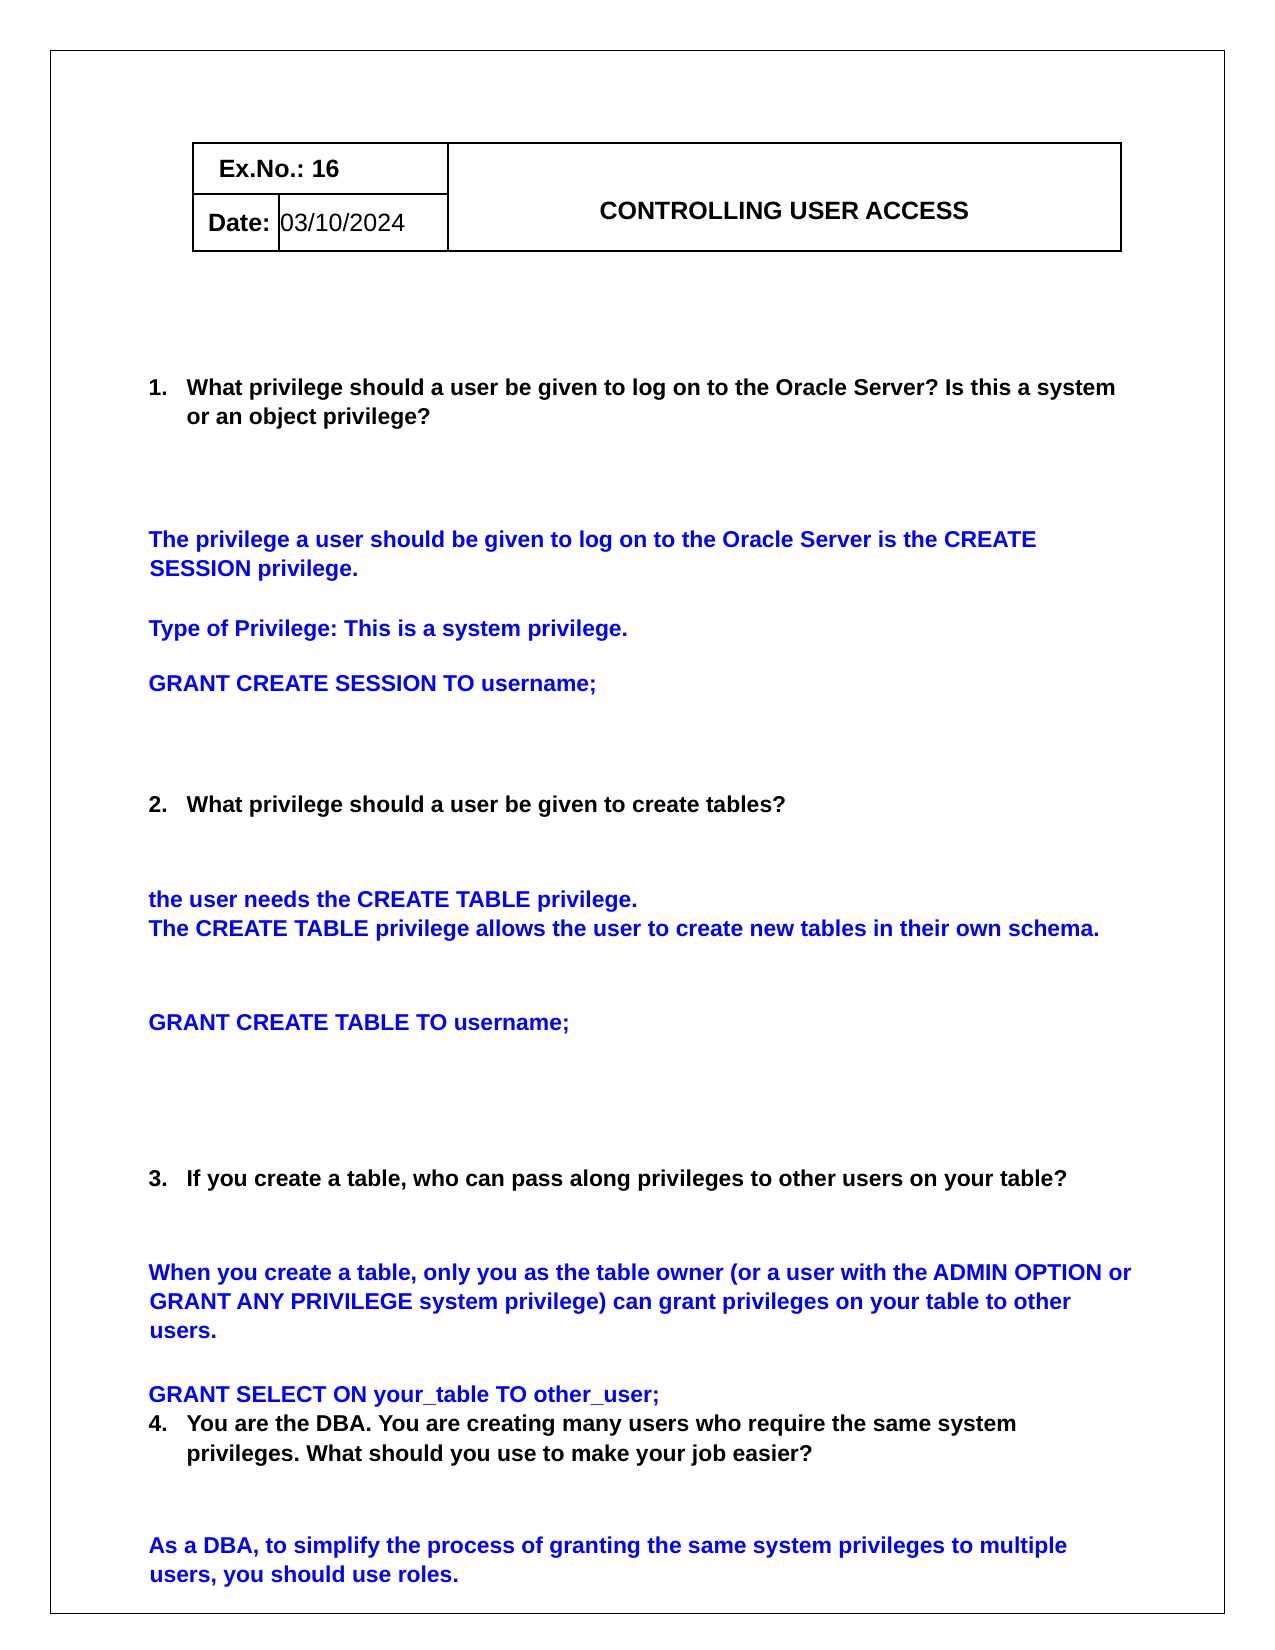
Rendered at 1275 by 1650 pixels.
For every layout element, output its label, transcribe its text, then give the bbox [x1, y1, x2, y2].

table_header CONTROLLING USER ACCESS [449, 144, 1120, 249]
text GRANT SELECT ON your_table TO other_user; [148, 1381, 1135, 1407]
list What privilege should a user be given to log on to the Oracle Server? Is this a system or an object privilege? [148, 374, 1125, 430]
text GRANT CREATE SESSION TO username; [148, 670, 1135, 696]
text When you create a table, only you as the table owner (or a user with the ADMIN OPTION or GRANT ANY PRIVILEGE system privilege) can grant privileges on your table to other users. [148, 1259, 1135, 1344]
text As a DBA, to simplify the process of granting the same system privileges to multiple users, you should use roles. [148, 1532, 1135, 1587]
table_cell 03/10/2024 [280, 195, 447, 249]
text The CREATE TABLE privilege allows the user to create new tables in their own schema. [148, 915, 1135, 942]
text Type of Privilege: This is a system privilege. [148, 614, 1135, 641]
text GRANT CREATE TABLE TO username; [148, 1008, 1135, 1035]
list You are the DBA. You are creating many users who require the same system privileges. What should you use to make your job easier? [148, 1410, 1125, 1466]
list If you create a table, who can pass along privileges to other users on your table? [148, 1164, 1125, 1191]
table_header Ex.No.: 16 [194, 144, 447, 193]
text the user needs the CREATE TABLE privilege. [148, 886, 1135, 912]
text The privilege a user should be given to log on to the Oracle Server is the CREATE SESSION privilege. [148, 526, 1135, 581]
table_cell Date: [194, 195, 278, 249]
list What privilege should a user be given to create tables? [148, 791, 1125, 818]
